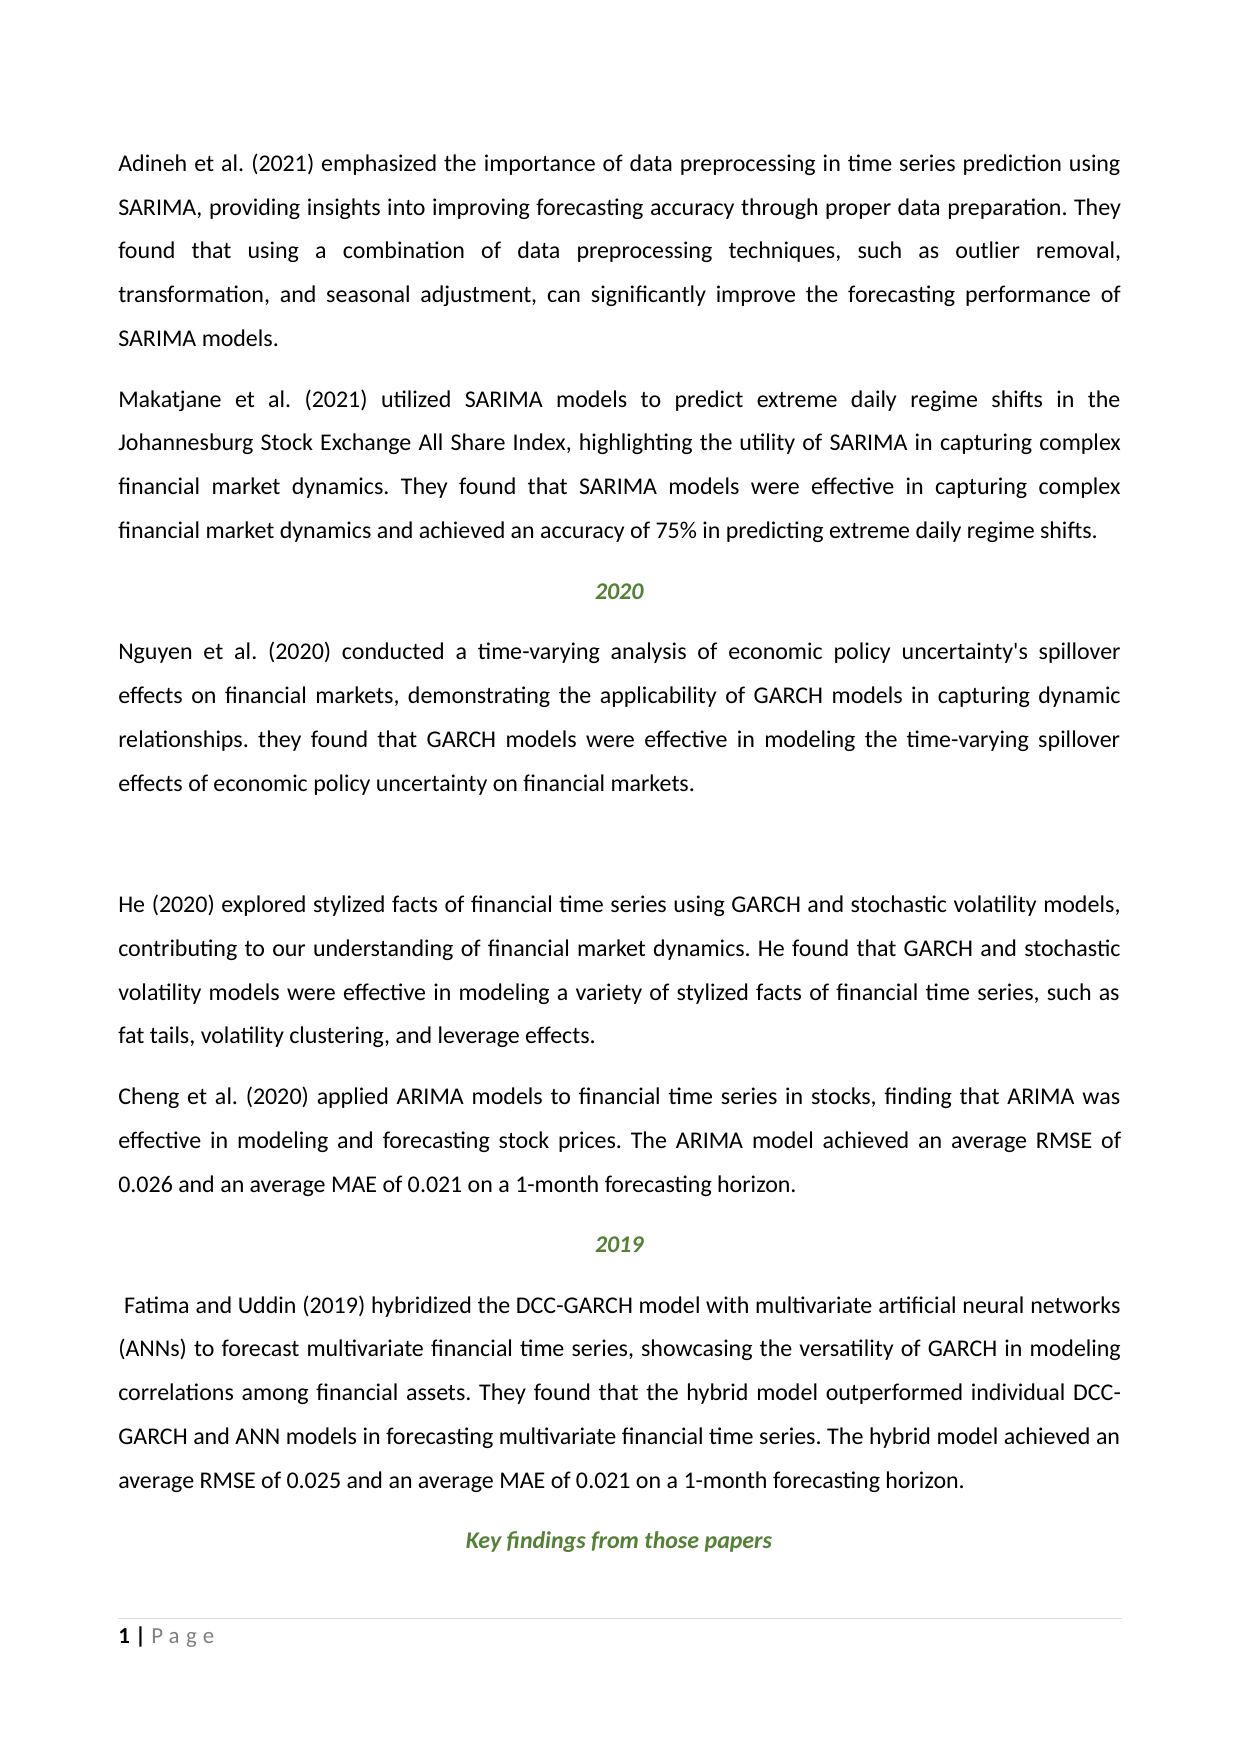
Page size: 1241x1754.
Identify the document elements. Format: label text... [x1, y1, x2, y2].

text 2020 [118, 576, 1122, 605]
text Key findings from those papers [118, 1526, 1122, 1555]
text Makatjane et al. (2021) utilized SARIMA models to predict extreme daily regime shifts in the Johannesburg Stock Exchange All Share Index, highlighting the utility of SARIMA in capturing complex financial market dynamics. They found that SARIMA models were effective in capturing complex financial market dynamics and achieved an accuracy of 75% in predicting extreme daily regime shifts. [118, 384, 1122, 544]
text Nguyen et al. (2020) conducted a time-varying analysis of economic policy uncertainty's spillover effects on financial markets, demonstrating the applicability of GARCH models in capturing dynamic relationships. they found that GARCH models were effective in modeling the time-varying spillover effects of economic policy uncertainty on financial markets. [118, 636, 1122, 797]
text Adineh et al. (2021) emphasized the importance of data preprocessing in time series prediction using SARIMA, providing insights into improving forecasting accuracy through proper data preparation. They found that using a combination of data preprocessing techniques, such as outlier removal, transformation, and seasonal adjustment, can significantly improve the forecasting performance of SARIMA models. [118, 148, 1122, 352]
text He (2020) explored stylized facts of financial time series using GARCH and stochastic volatility models, contributing to our understanding of financial market dynamics. He found that GARCH and stochastic volatility models were effective in modeling a variety of stylized facts of financial time series, such as fat tails, volatility clustering, and leverage effects. [118, 889, 1122, 1050]
text Cheng et al. (2020) applied ARIMA models to financial time series in stocks, finding that ARIMA was effective in modeling and forecasting stock prices. The ARIMA model achieved an average RMSE of 0.026 and an average MAE of 0.021 on a 1-month forecasting horizon. [118, 1081, 1122, 1198]
text Fatima and Uddin (2019) hybridized the DCC-GARCH model with multivariate artificial neural networks (ANNs) to forecast multivariate financial time series, showcasing the versatility of GARCH in modeling correlations among financial assets. They found that the hybrid model outperformed individual DCC-GARCH and ANN models in forecasting multivariate financial time series. The hybrid model achieved an average RMSE of 0.025 and an average MAE of 0.021 on a 1-month forecasting horizon. [118, 1290, 1122, 1494]
text 2019 [118, 1229, 1122, 1258]
